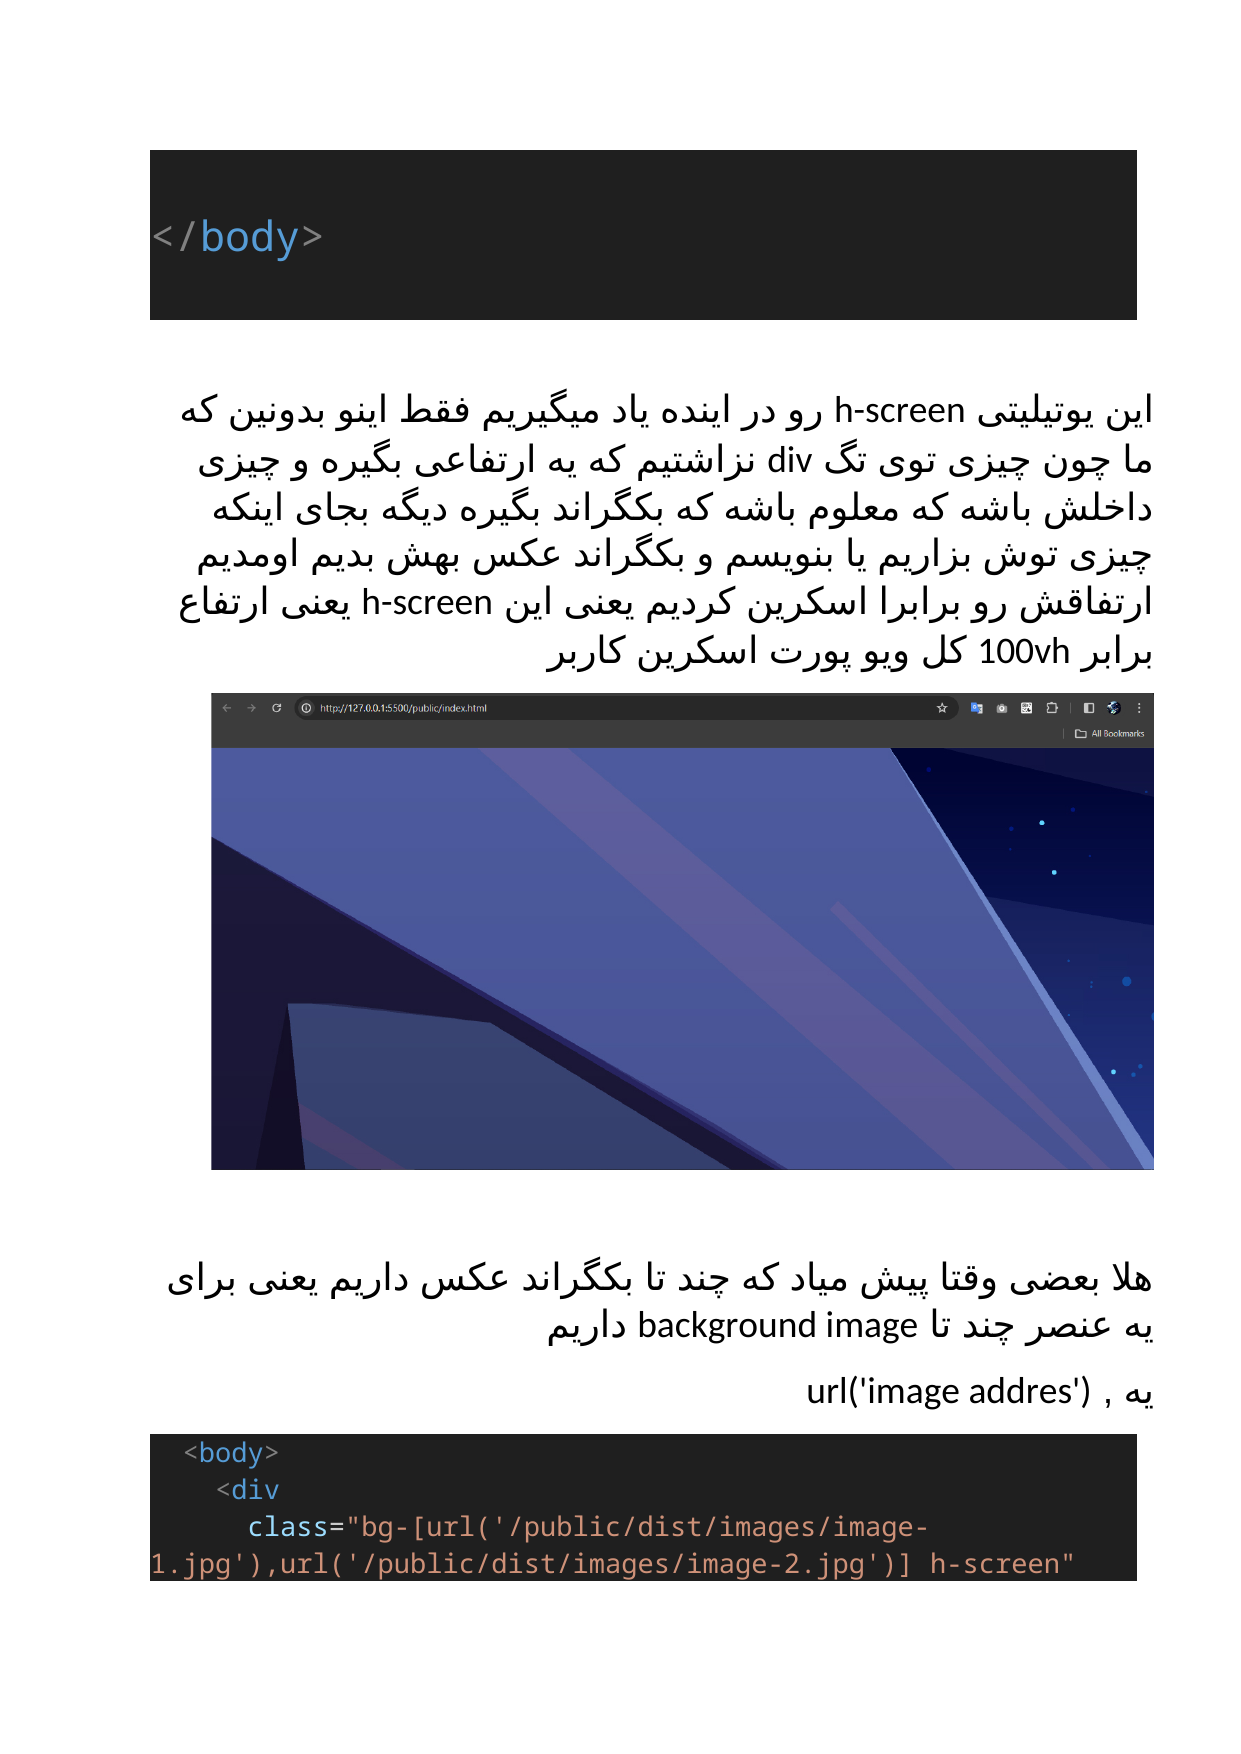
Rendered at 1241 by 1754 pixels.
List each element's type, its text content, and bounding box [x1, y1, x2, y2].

text یه , url('image addres') [150, 1367, 1154, 1413]
text <body> [150, 1434, 1137, 1471]
text <div [150, 1471, 1137, 1507]
text این یوتیلیتی h-screen رو در اینده یاد میگیریم فقط اینو بدونین که ما چون چیزی توی تگ div نزاشتیم که یه ارتفاعی بگیره و چیزی داخلش باشه که معلوم باشه که بکگراند بگیره دیگه بجای اینکه چیزی توش بزاریم یا بنویسم و بکگراند عکس بهش بدیم اومدیم ارتفاقش رو برابرا اسکرین کردیم یعنی این h-screen یعنی ارتفاع برابر 100vh کل ویو پورت اسکرین کاربر [150, 386, 1154, 673]
text </body> [150, 207, 1137, 263]
text هلا بعضی وقتا پیش میاد که چند تا بکگراند عکس داریم یعنی برای یه عنصر چند تا background image داریم [150, 1255, 1154, 1347]
text class="bg-[url('/public/dist/images/image-1.jpg'),url('/public/dist/images/image-2.jpg')] h-screen" [150, 1507, 1137, 1581]
picture [211, 693, 1154, 1170]
